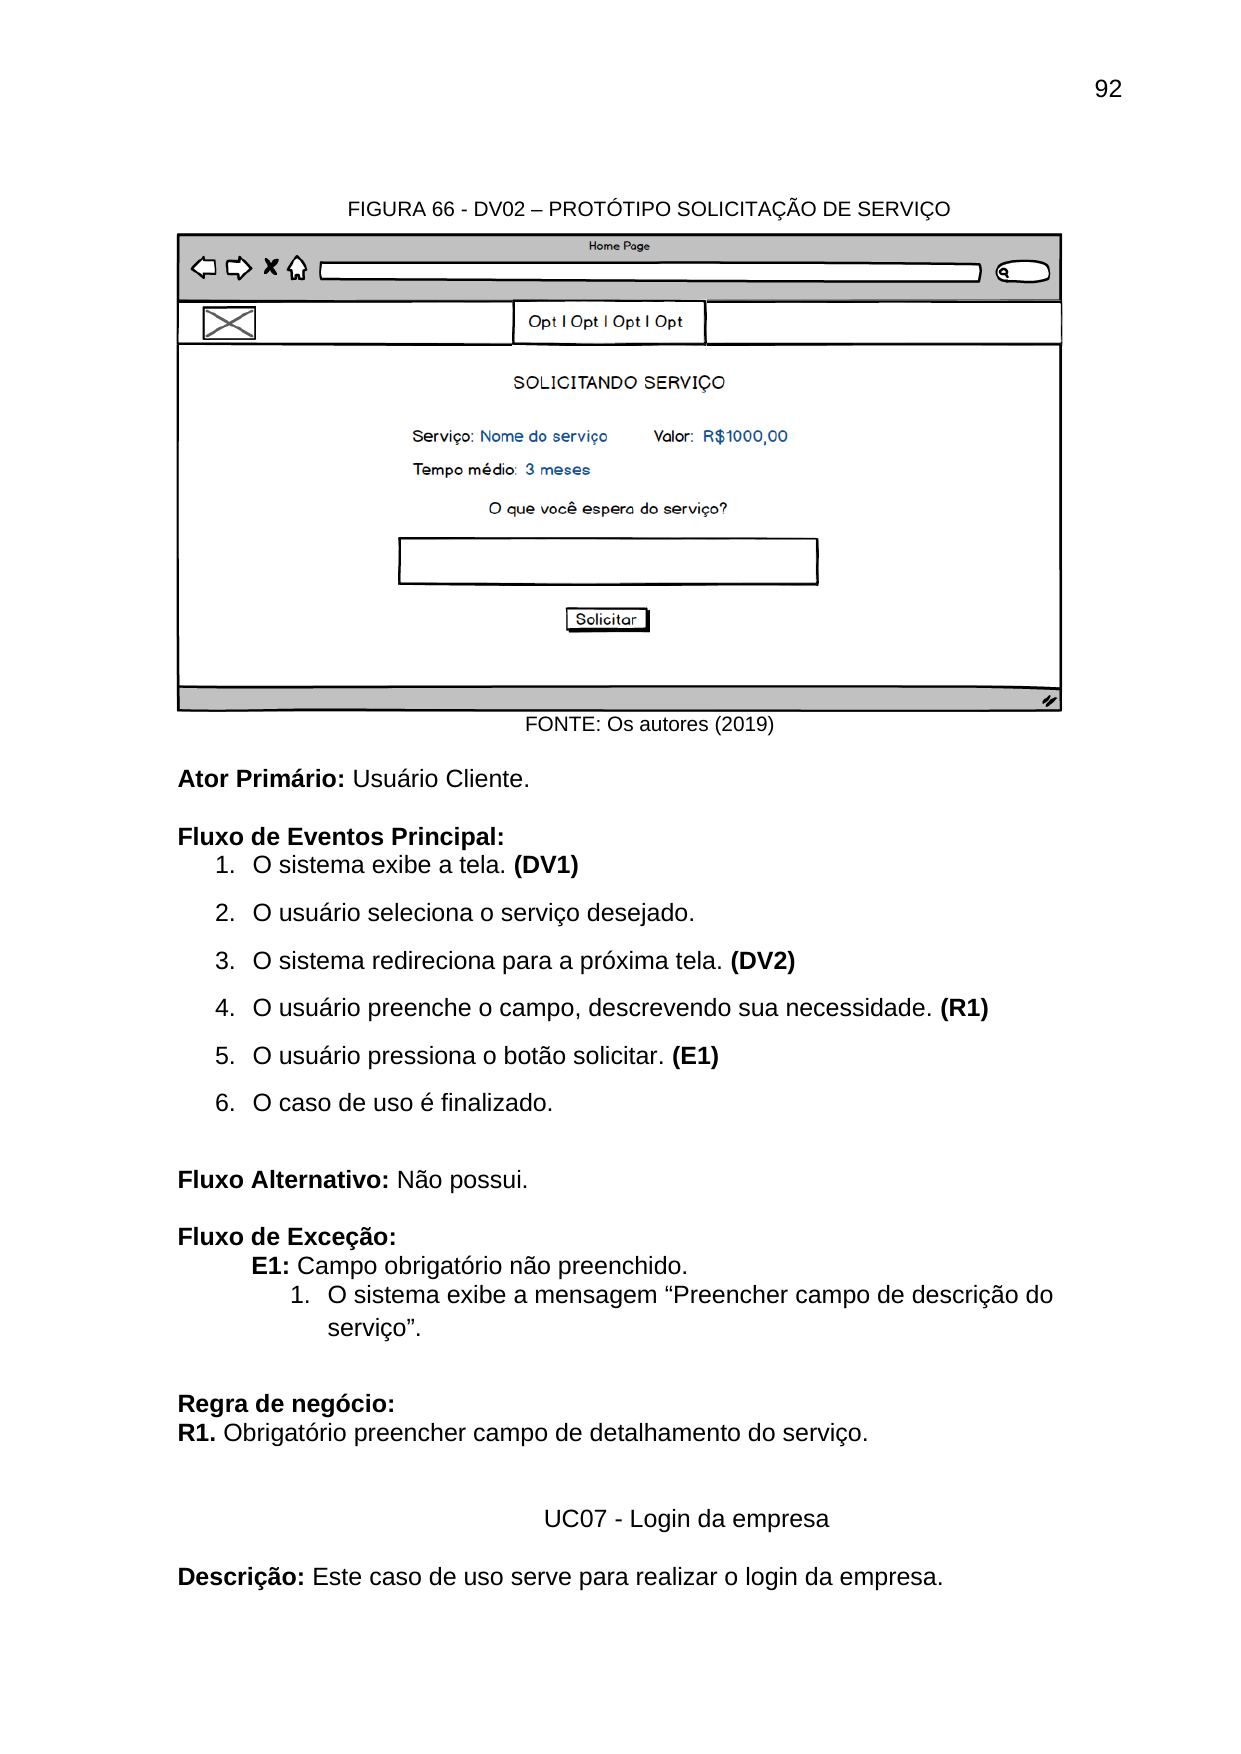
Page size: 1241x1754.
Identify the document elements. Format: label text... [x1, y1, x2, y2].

list O sistema exibe a tela. (DV1) [215, 850, 1122, 879]
list O usuário seleciona o serviço desejado. [215, 898, 1122, 927]
list O caso de uso é finalizado. [215, 1088, 1122, 1117]
text UC07 - Login da empresa [177, 1504, 1122, 1533]
text Fluxo Alternativo: Não possui. [177, 1165, 1122, 1193]
text Ator Primário: Usuário Cliente. [177, 764, 1122, 793]
text Fluxo de Eventos Principal: [177, 822, 1122, 850]
picture [176, 233, 1063, 712]
list O usuário preenche o campo, descrevendo sua necessidade. (R1) [215, 993, 1122, 1022]
text E1: Campo obrigatório não preenchido. [177, 1251, 1122, 1280]
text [177, 177, 1122, 735]
list O usuário pressiona o botão solicitar. (E1) [215, 1041, 1122, 1069]
list O sistema exibe a mensagem “Preencher campo de descrição do serviço”. [290, 1280, 1122, 1342]
list O sistema redireciona para a próxima tela. (DV2) [215, 946, 1122, 974]
text Fluxo de Exceção: [177, 1222, 1122, 1251]
text Descrição: Este caso de uso serve para realizar o login da empresa. [177, 1562, 1122, 1590]
text Regra de negócio: R1. Obrigatório preencher campo de detalhamento do serviço. [177, 1389, 1122, 1447]
